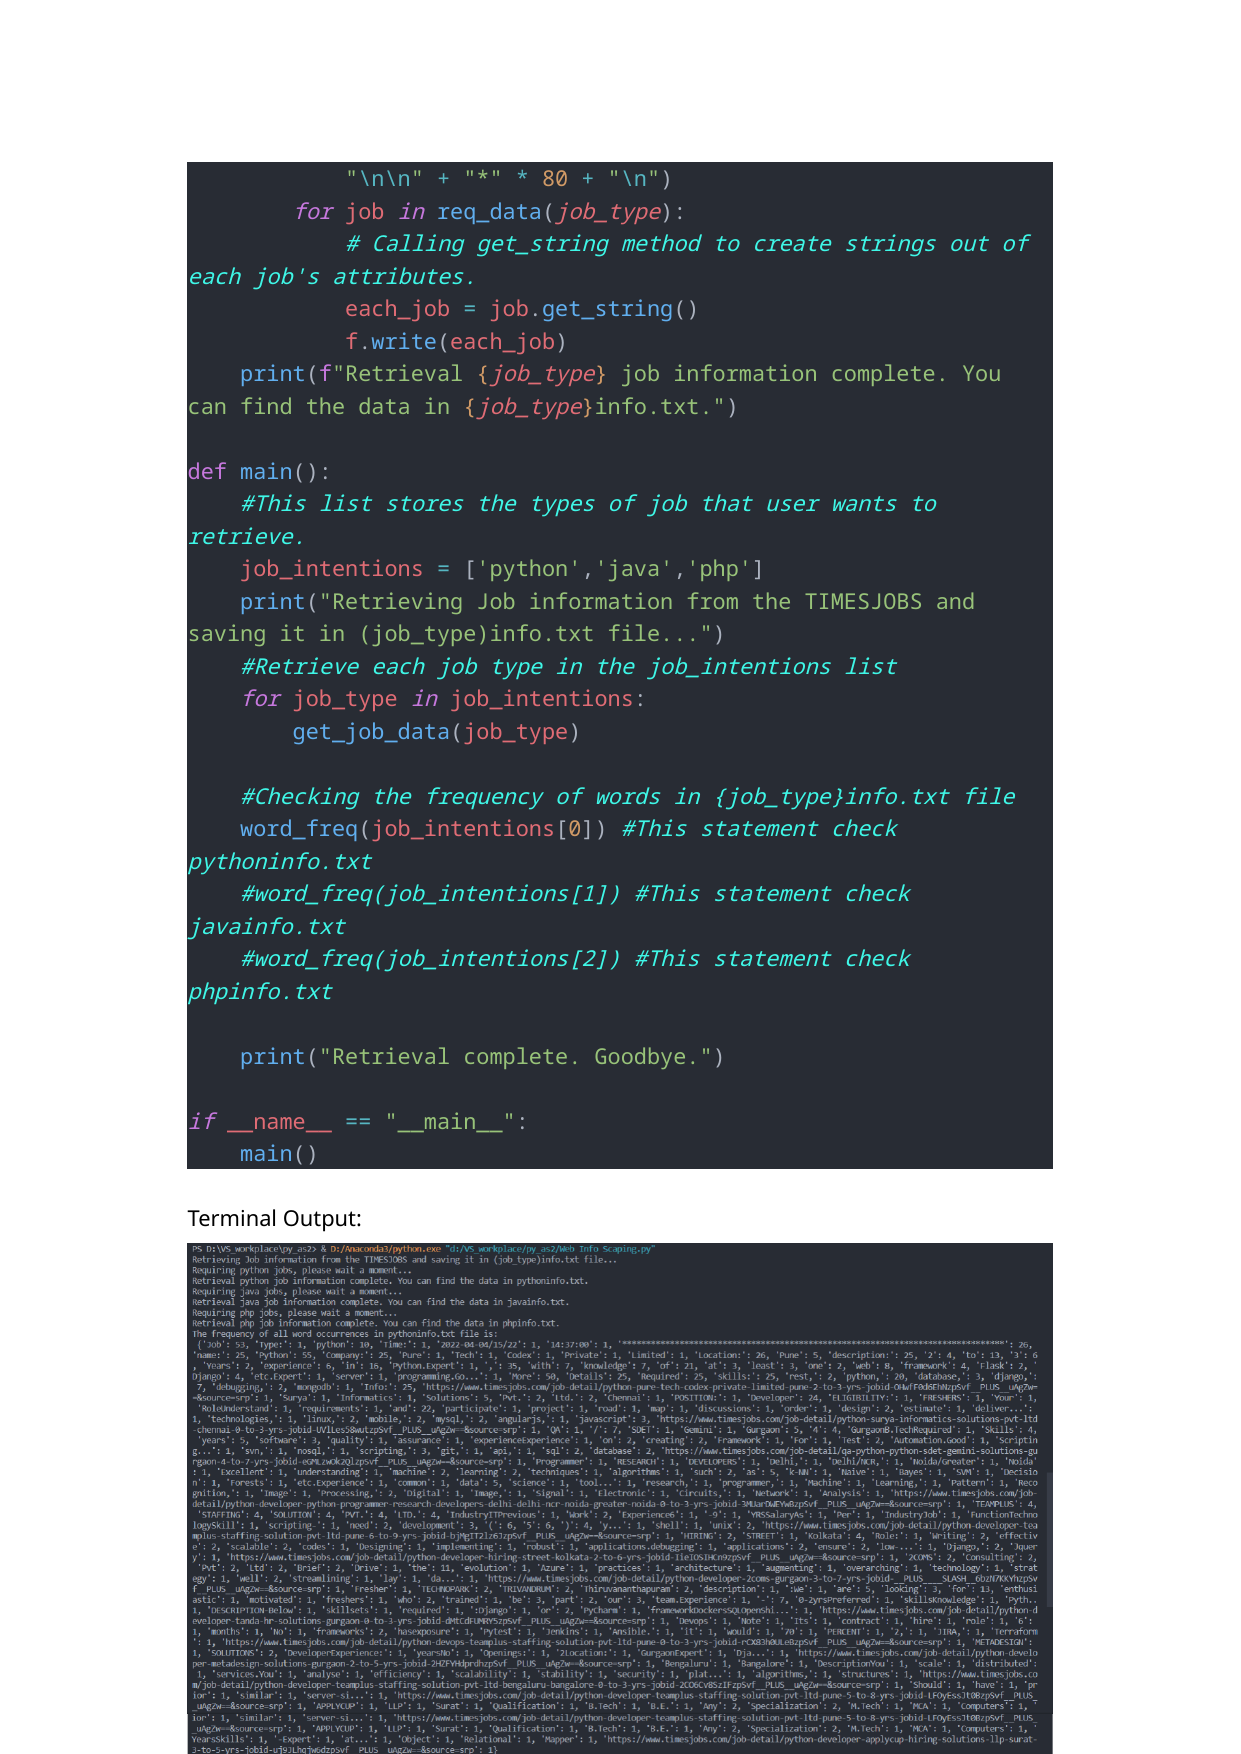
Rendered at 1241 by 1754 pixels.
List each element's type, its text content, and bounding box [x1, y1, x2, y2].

text f.write(each_job) [187, 324, 1053, 357]
text Terminal Output: [187, 1202, 1053, 1234]
text print("Retrieving Job information from the TIMESJOBS and saving it in (job_type)info.txt file...") [187, 584, 1053, 649]
text print(f"Retrieval {job_type} job information complete. You can find the data in {job_type}info.txt.") [187, 357, 1053, 422]
text #Checking the frequency of words in {job_type}info.txt file [187, 779, 1053, 812]
text def main(): [187, 454, 1053, 487]
text #Retrieve each job type in the job_intentions list [187, 649, 1053, 682]
text for job_type in job_intentions: [187, 682, 1053, 714]
text #word_freq(job_intentions[2]) #This statement check phpinfo.txt [187, 942, 1053, 1007]
text job_intentions = ['python','java','php'] [187, 552, 1053, 584]
text main() [187, 1137, 1053, 1169]
text #word_freq(job_intentions[1]) #This statement check javainfo.txt [187, 877, 1053, 942]
text for job in req_data(job_type): [187, 194, 1053, 227]
text #This list stores the types of job that user wants to retrieve. [187, 487, 1053, 552]
text get_job_data(job_type) [187, 714, 1053, 747]
text # Calling get_string method to create strings out of each job's attributes. [187, 227, 1053, 292]
text if __name__ == "__main__": [187, 1104, 1053, 1137]
text "\n\n" + "*" * 80 + "\n") [187, 162, 1053, 194]
text print("Retrieval complete. Goodbye.") [187, 1039, 1053, 1072]
text each_job = job.get_string() [187, 292, 1053, 324]
text word_freq(job_intentions[0]) #This statement check pythoninfo.txt [187, 812, 1053, 877]
picture [187, 1243, 1053, 1754]
